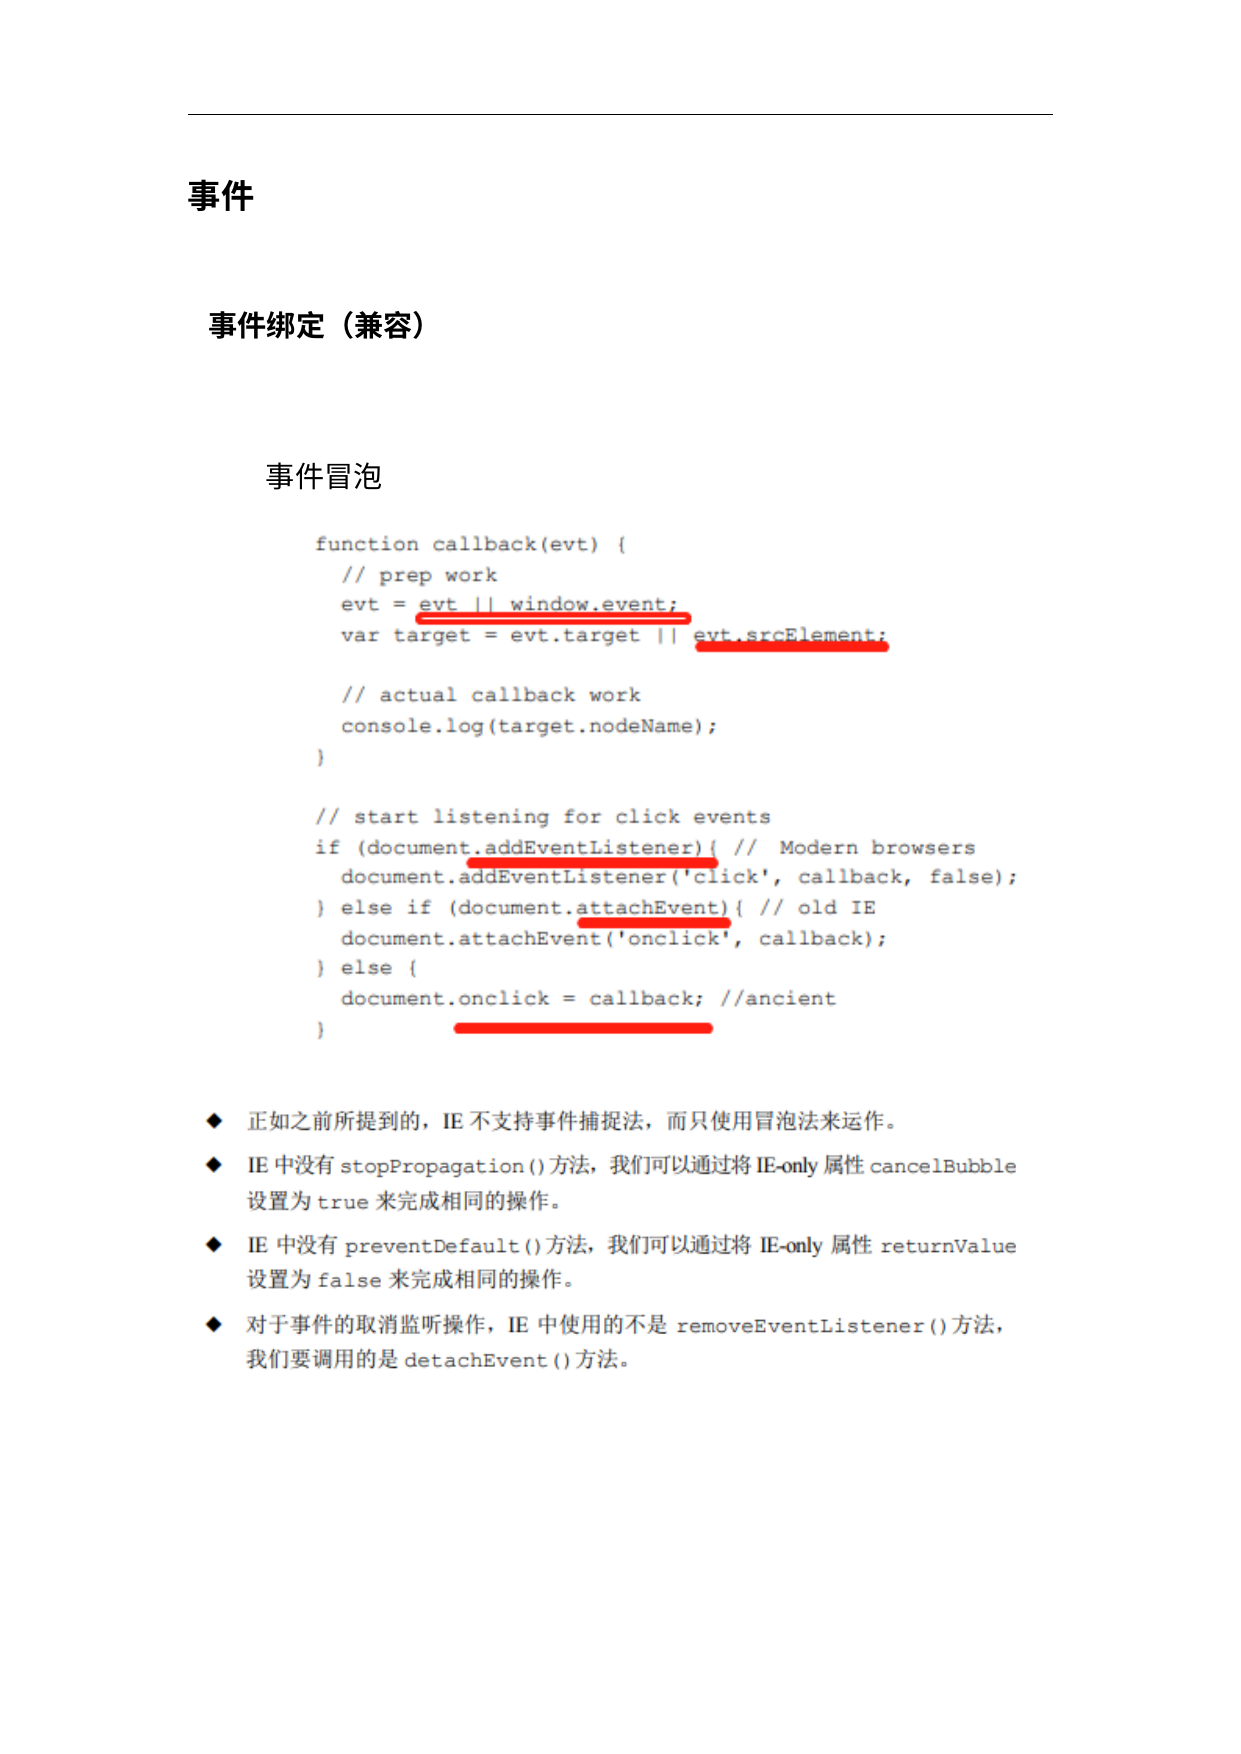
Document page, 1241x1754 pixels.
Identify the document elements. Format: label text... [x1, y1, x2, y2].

subtitle 事件 [187, 162, 1053, 227]
subtitle 事件绑定（兼容） [187, 291, 1053, 356]
picture [187, 1096, 1052, 1381]
picture [245, 507, 1193, 1065]
text 事件冒泡 [187, 443, 1053, 508]
